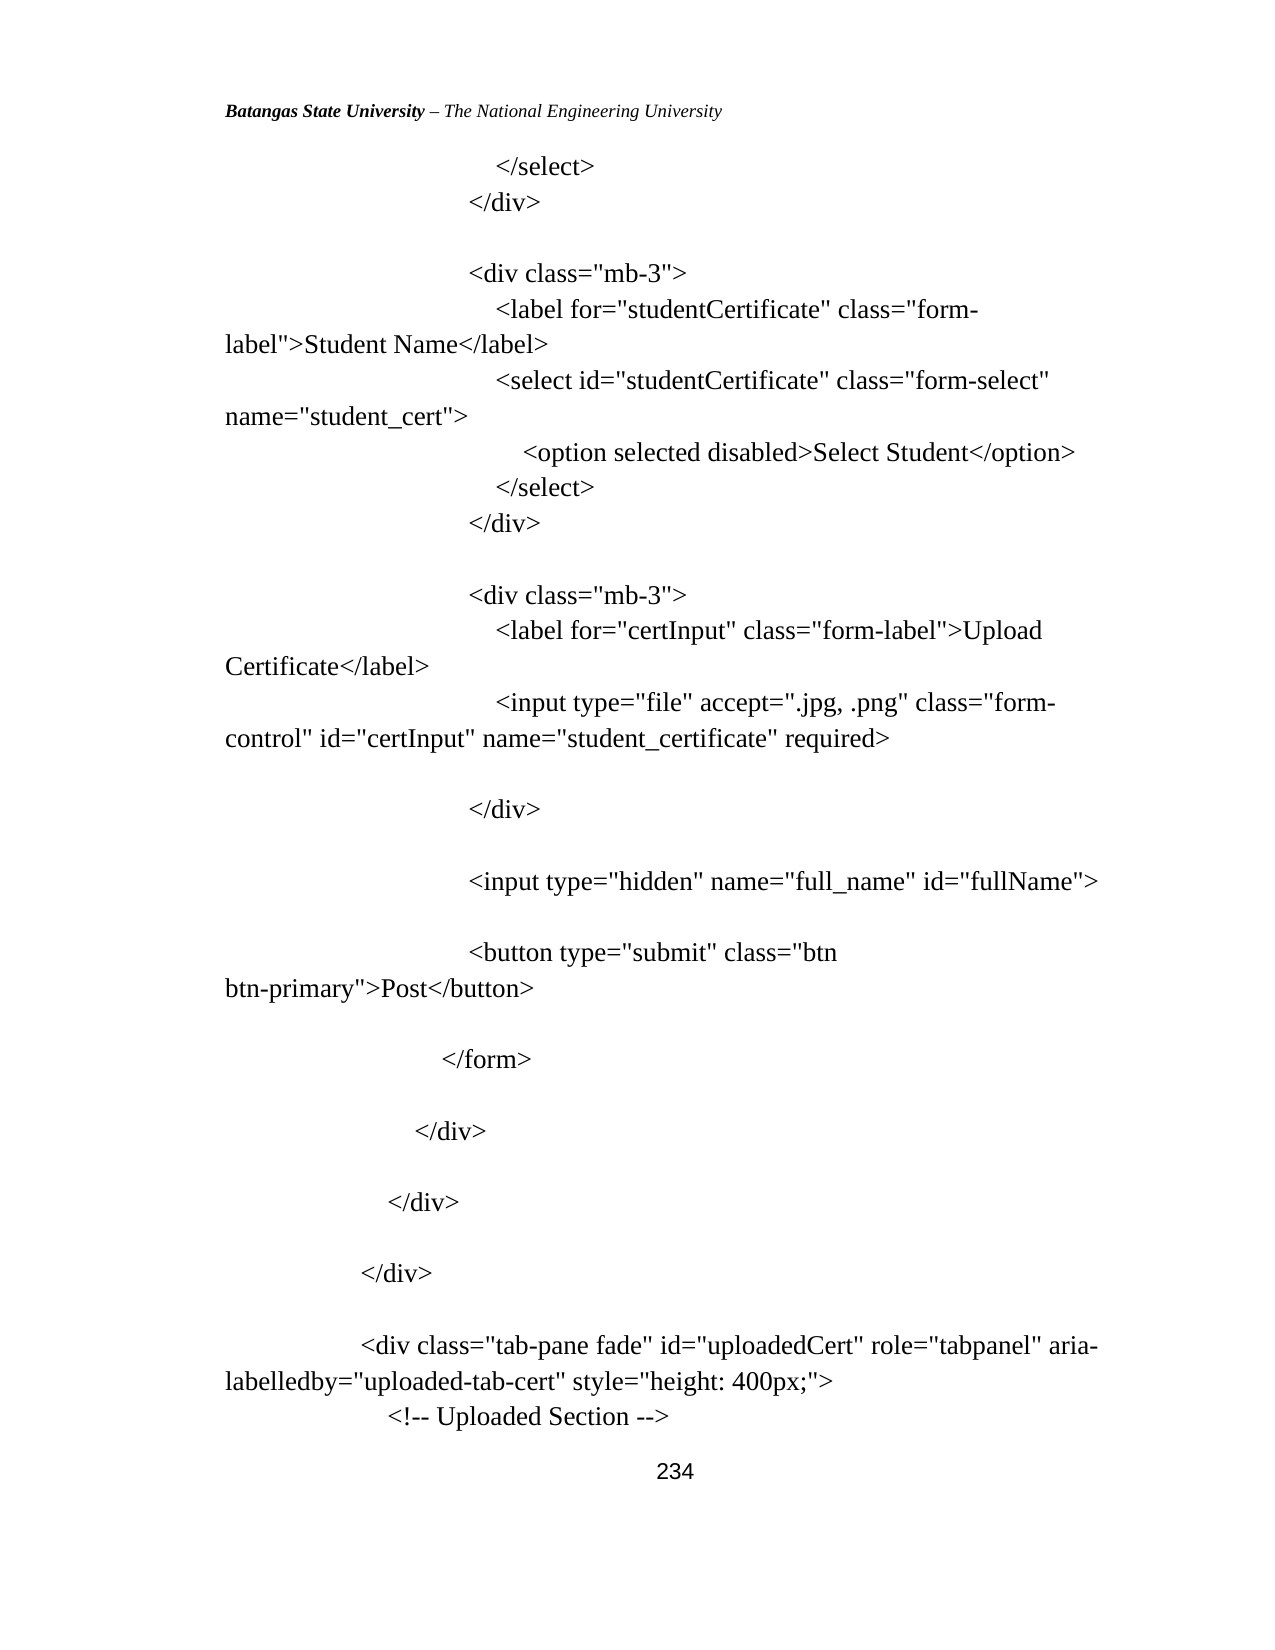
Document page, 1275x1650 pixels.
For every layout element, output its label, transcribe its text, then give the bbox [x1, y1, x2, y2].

text <button type="submit" class="btn btn-primary">Post</button> [225, 936, 1125, 1003]
text <option selected disabled>Select Student</option> [225, 436, 1125, 467]
text </div> [225, 1115, 1125, 1146]
text <label for="certInput" class="form-label">Upload Certificate</label> [225, 614, 1125, 681]
text <!-- Uploaded Section --> [225, 1401, 1125, 1432]
text <label for="studentCertificate" class="form-label">Student Name</label> [225, 293, 1125, 360]
text </div> [225, 1258, 1125, 1289]
text </div> [225, 793, 1125, 824]
text </div> [225, 1186, 1125, 1217]
text <div class="tab-pane fade" id="uploadedCert" role="tabpanel" aria-labelledby="uploaded-tab-cert" style="height: 400px;"> [225, 1329, 1125, 1396]
text </form> [225, 1043, 1125, 1074]
text <div class="mb-3"> [225, 257, 1125, 288]
text <input type="file" accept=".jpg, .png" class="form-control" id="certInput" name="student_certificate" required> [225, 686, 1125, 753]
text <input type="hidden" name="full_name" id="fullName"> [225, 864, 1125, 896]
text </select> [225, 472, 1125, 503]
text <select id="studentCertificate" class="form-select" name="student_cert"> [225, 364, 1125, 431]
text </div> [225, 507, 1125, 538]
text <div class="mb-3"> [225, 579, 1125, 610]
text </div> [225, 186, 1125, 217]
text </select> [225, 150, 1125, 181]
